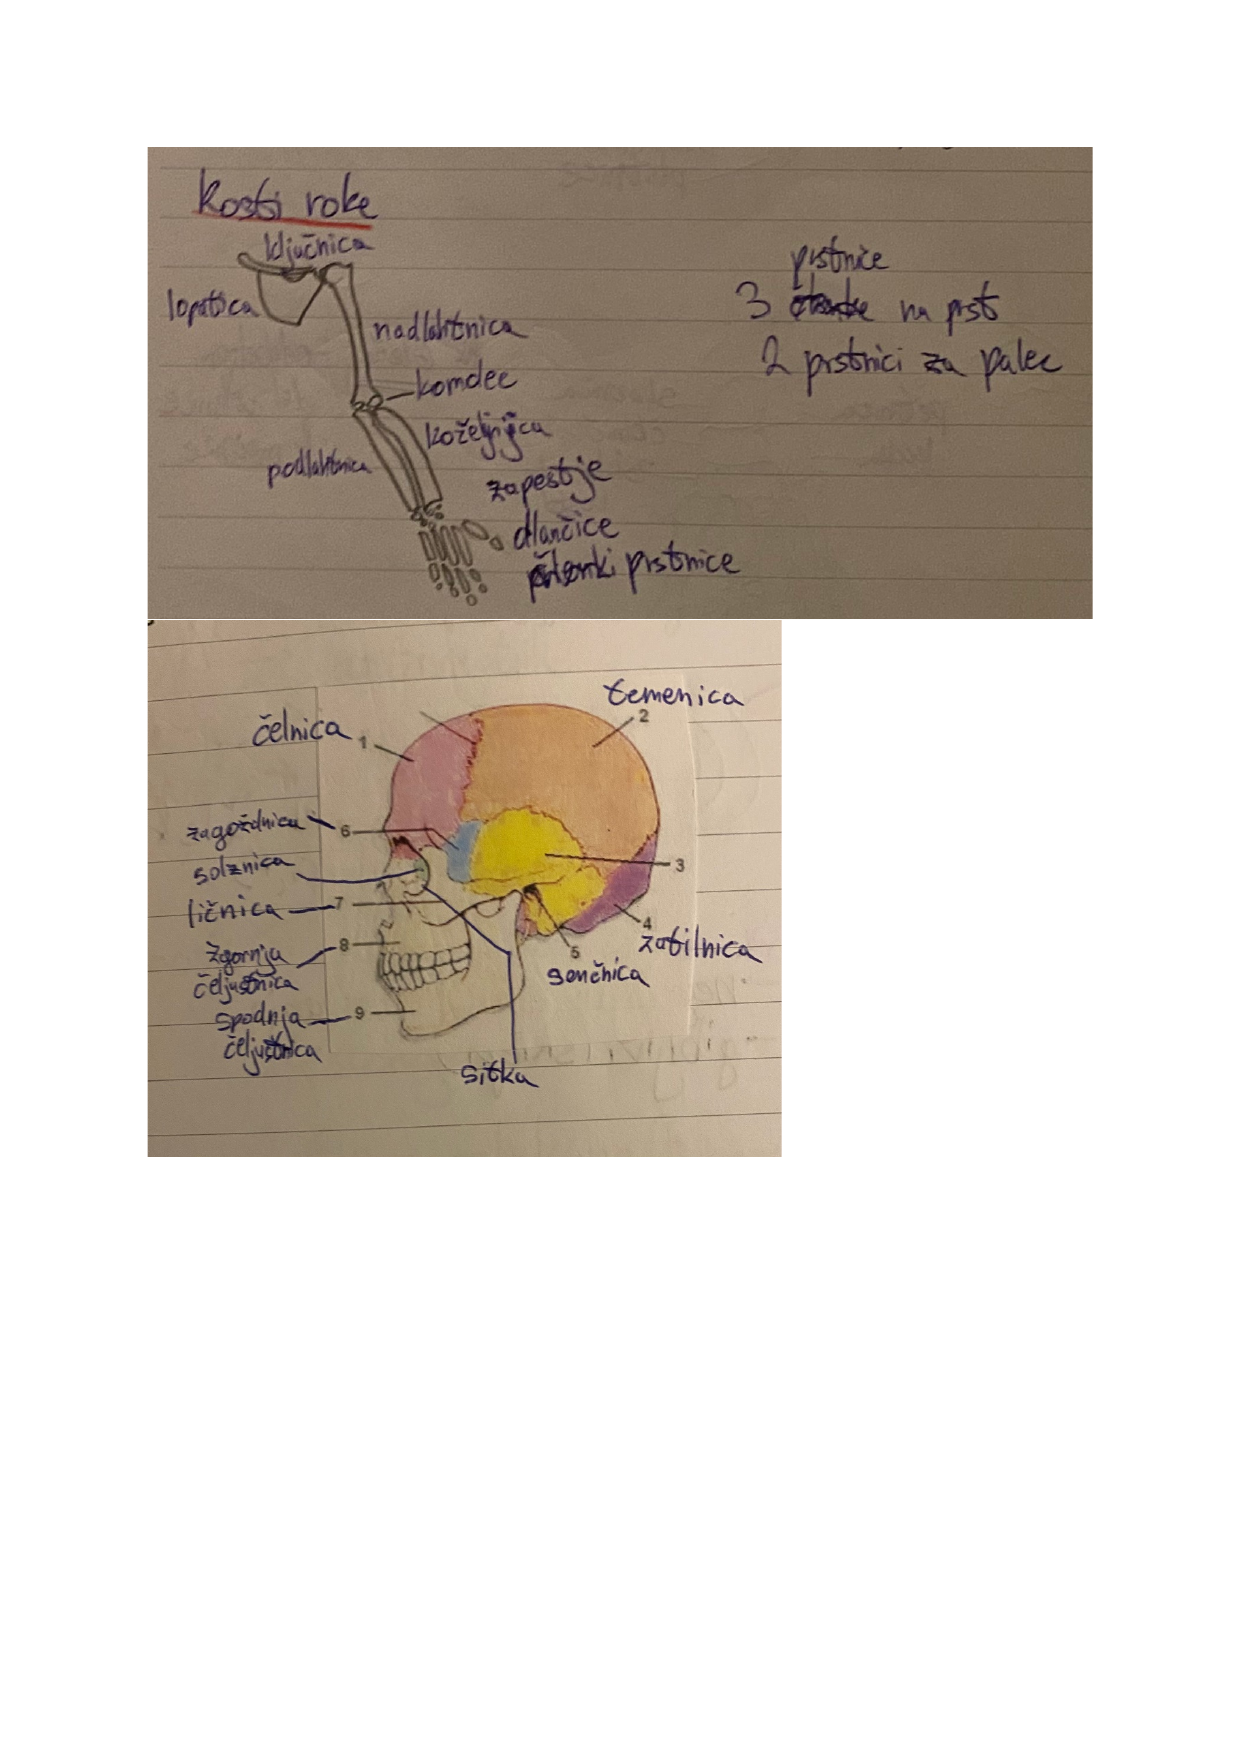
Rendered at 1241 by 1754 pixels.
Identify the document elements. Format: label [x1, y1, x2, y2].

picture [147, 620, 782, 1157]
picture [147, 147, 1093, 619]
